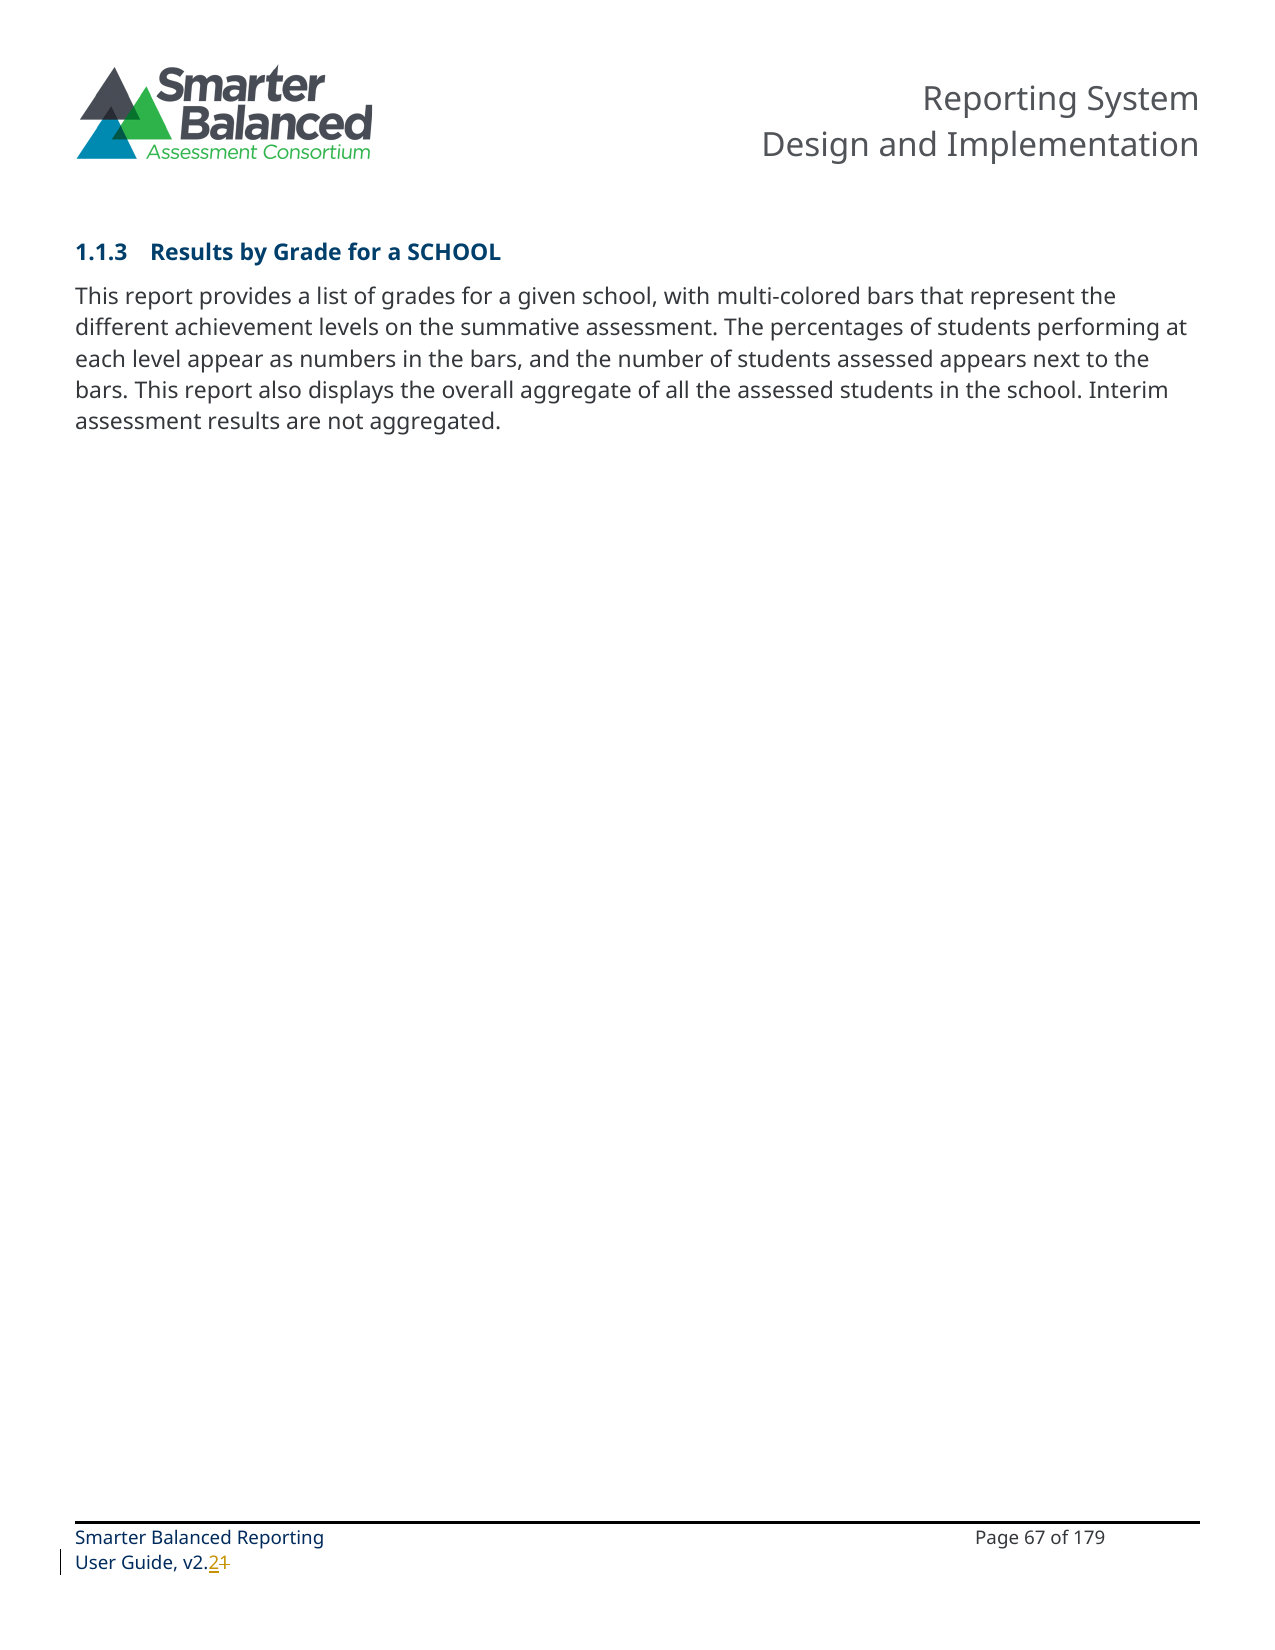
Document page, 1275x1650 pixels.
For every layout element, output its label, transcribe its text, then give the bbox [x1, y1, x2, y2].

picture [76, 64, 373, 159]
subtitle Results by Grade for a SCHOOL [75, 236, 1200, 267]
text This report provides a list of grades for a given school, with multi-colored bars that represent the different achievement levels on the summative assessment. The percentages of students performing at each level appear as numbers in the bars, and the number of students assessed appears next to the bars. This report also displays the overall aggregate of all the assessed students in the school. Interim assessment results are not aggregated. [75, 280, 1200, 436]
